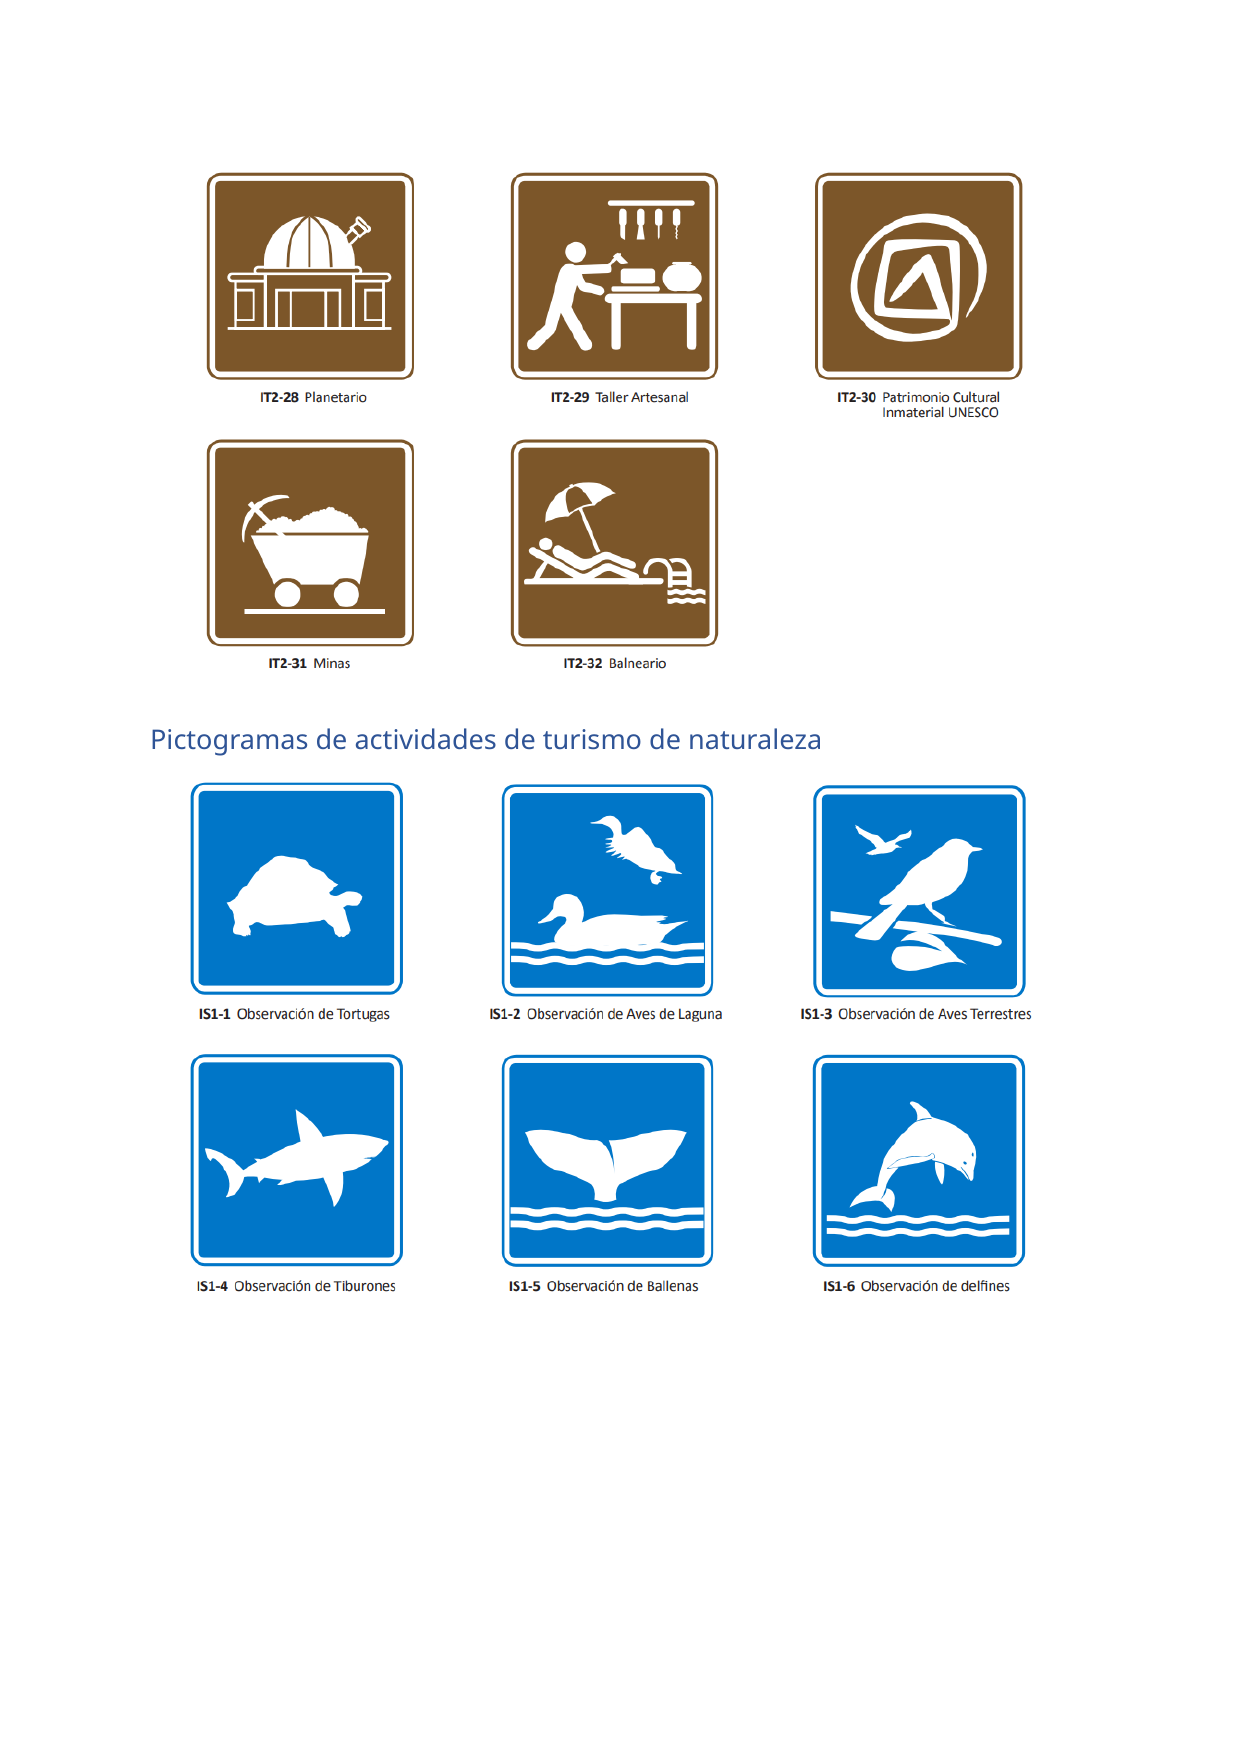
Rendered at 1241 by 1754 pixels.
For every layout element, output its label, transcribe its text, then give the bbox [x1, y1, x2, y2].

subtitle Pictogramas de actividades de turismo de naturaleza [150, 721, 1090, 758]
picture [150, 760, 1091, 1320]
picture [150, 150, 1091, 702]
